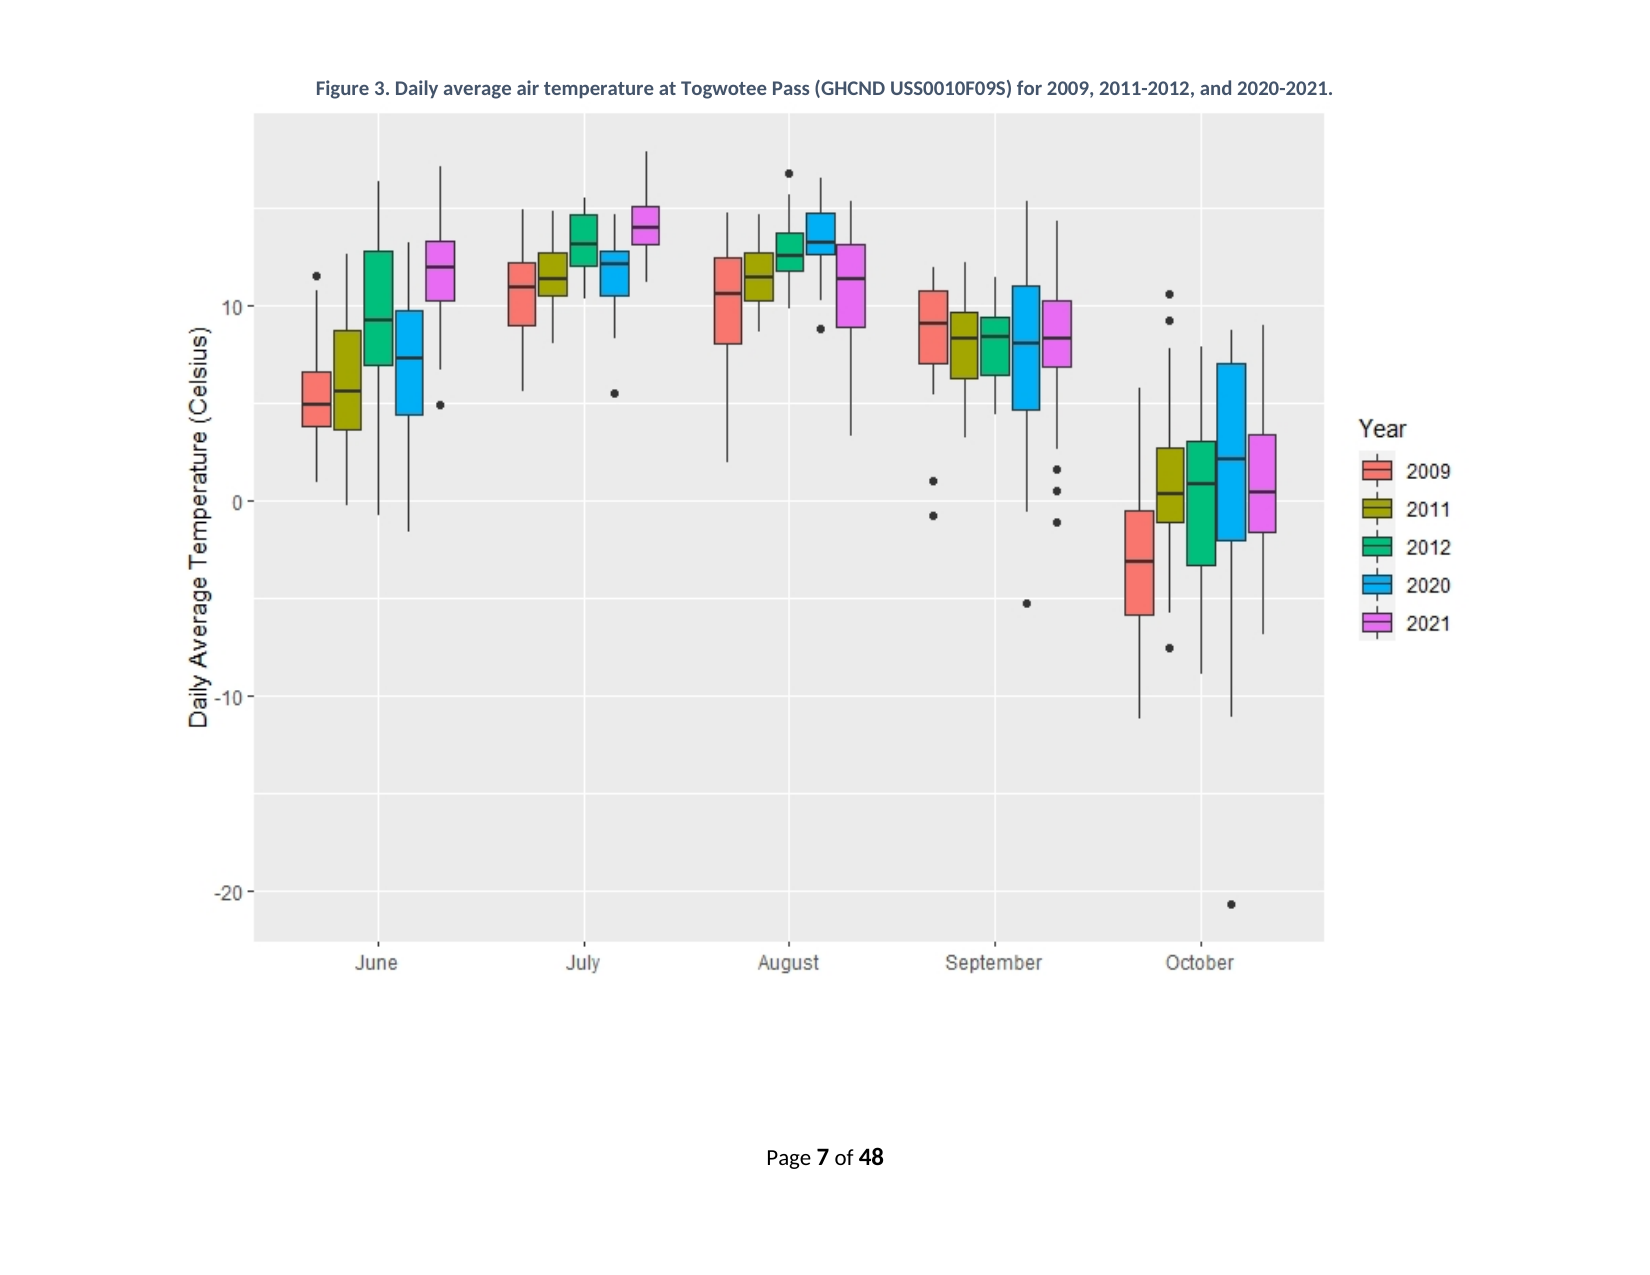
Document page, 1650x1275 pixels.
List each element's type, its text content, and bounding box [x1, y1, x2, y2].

picture [176, 102, 1475, 985]
text Figure 3. Daily average air temperature at Togwotee Pass (GHCND USS0010F09S) for 2009, 2011-2012, and 2020-2021. [75, 75, 1575, 100]
